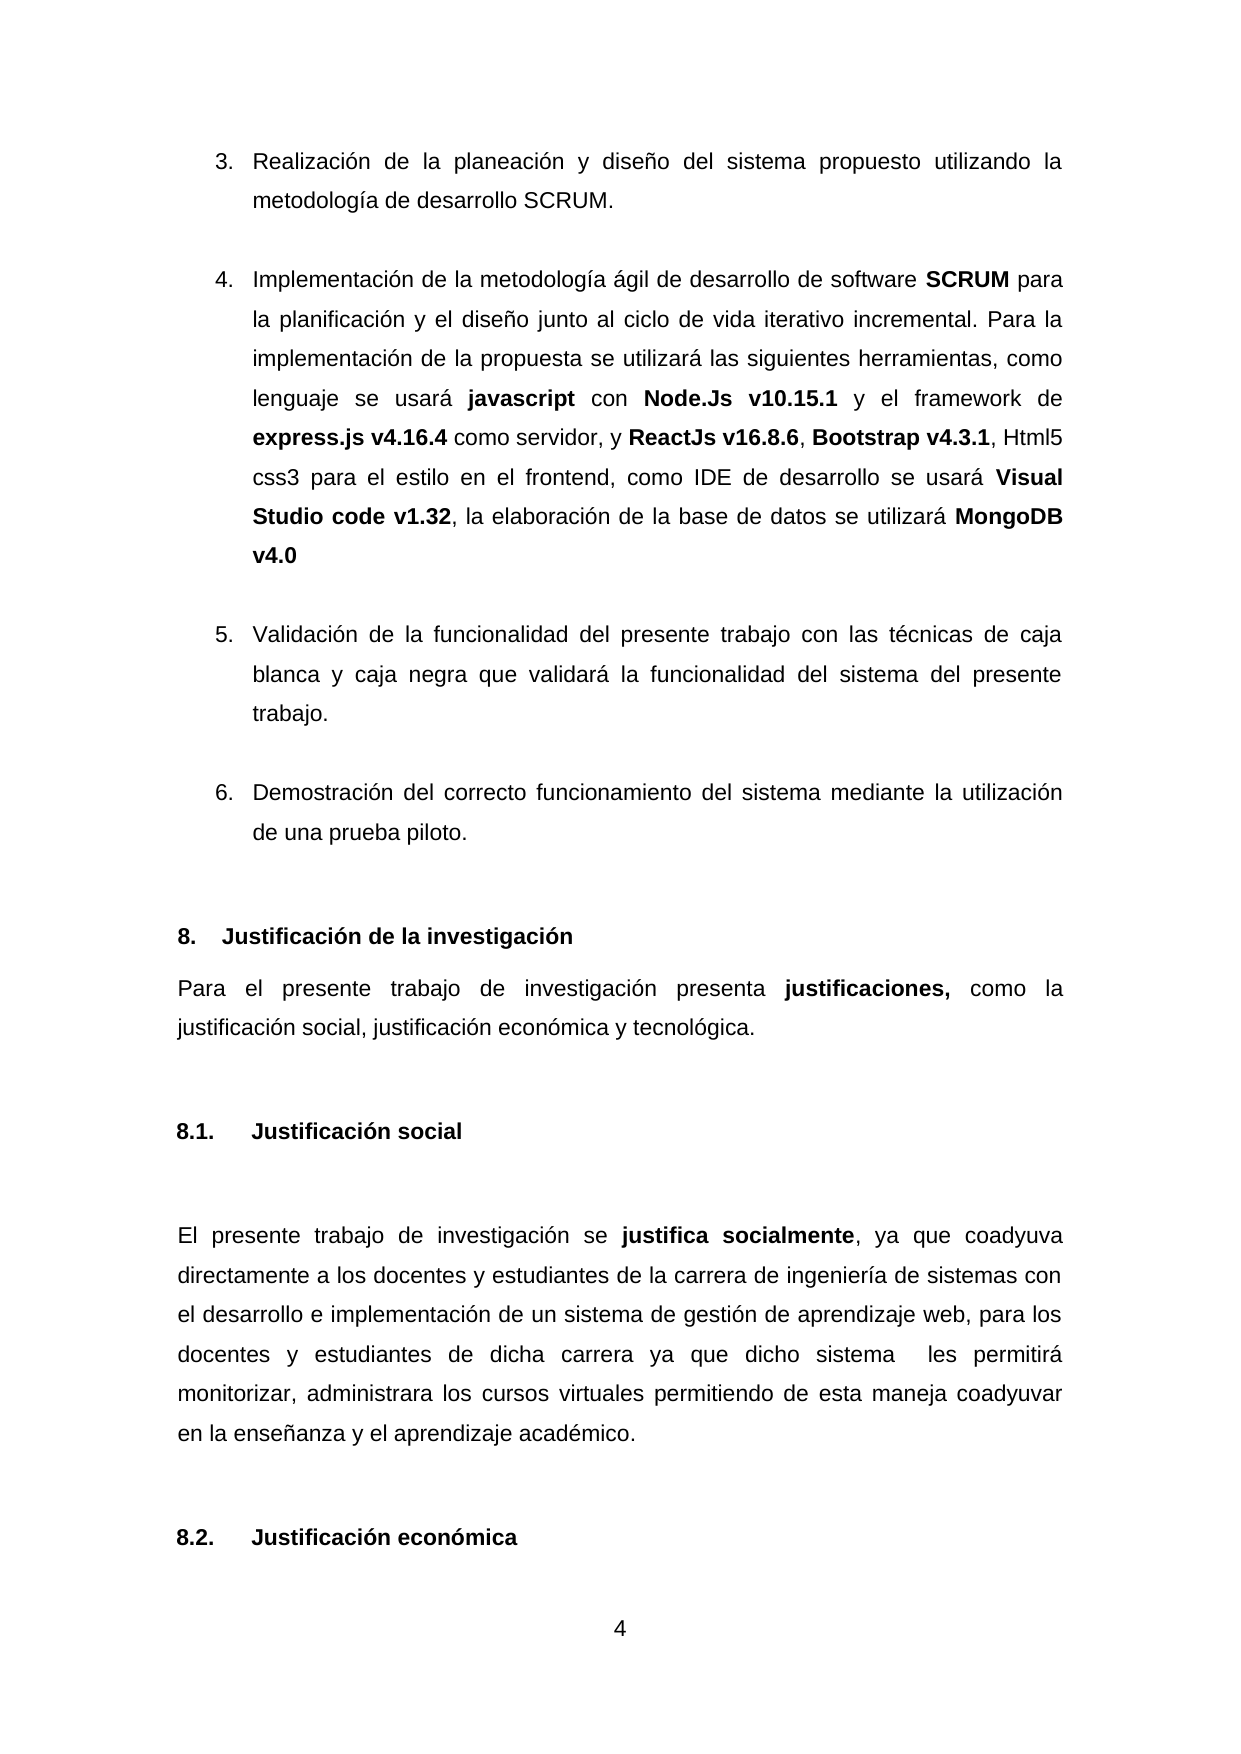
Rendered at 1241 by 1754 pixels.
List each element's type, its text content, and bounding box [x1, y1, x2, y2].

subtitle Justificación social [176, 1118, 1063, 1144]
list Demostración del correcto funcionamiento del sistema mediante la utilización de una prueba piloto. [215, 779, 1063, 845]
text El presente trabajo de investigación se justifica socialmente, ya que coadyuva directamente a los docentes y estudiantes de la carrera de ingeniería de sistemas con el desarrollo e implementación de un sistema de gestión de aprendizaje web, para los docentes y estudiantes de dicha carrera ya que dicho sistema les permitirá monitorizar, administrara los cursos virtuales permitiendo de esta maneja coadyuvar en la enseñanza y el aprendizaje académico. [177, 1222, 1063, 1446]
list Implementación de la metodología ágil de desarrollo de software SCRUM para la planificación y el diseño junto al ciclo de vida iterativo incremental. Para la implementación de la propuesta se utilizará las siguientes herramientas, como lenguaje se usará javascript con Node.Js v10.15.1 y el framework de express.js v4.16.4 como servidor, y ReactJs v16.8.6, Bootstrap v4.3.1, Html5 css3 para el estilo en el frontend, como IDE de desarrollo se usará Visual Studio code v1.32, la elaboración de la base de datos se utilizará MongoDB v4.0 [215, 266, 1063, 569]
subtitle Justificación de la investigación [177, 923, 1063, 949]
list Realización de la planeación y diseño del sistema propuesto utilizando la metodología de desarrollo SCRUM. [215, 148, 1063, 213]
list Validación de la funcionalidad del presente trabajo con las técnicas de caja blanca y caja negra que validará la funcionalidad del sistema del presente trabajo. [215, 621, 1063, 727]
text Para el presente trabajo de investigación presenta justificaciones, como la justificación social, justificación económica y tecnológica. [177, 975, 1063, 1041]
subtitle Justificación económica [176, 1523, 1063, 1550]
